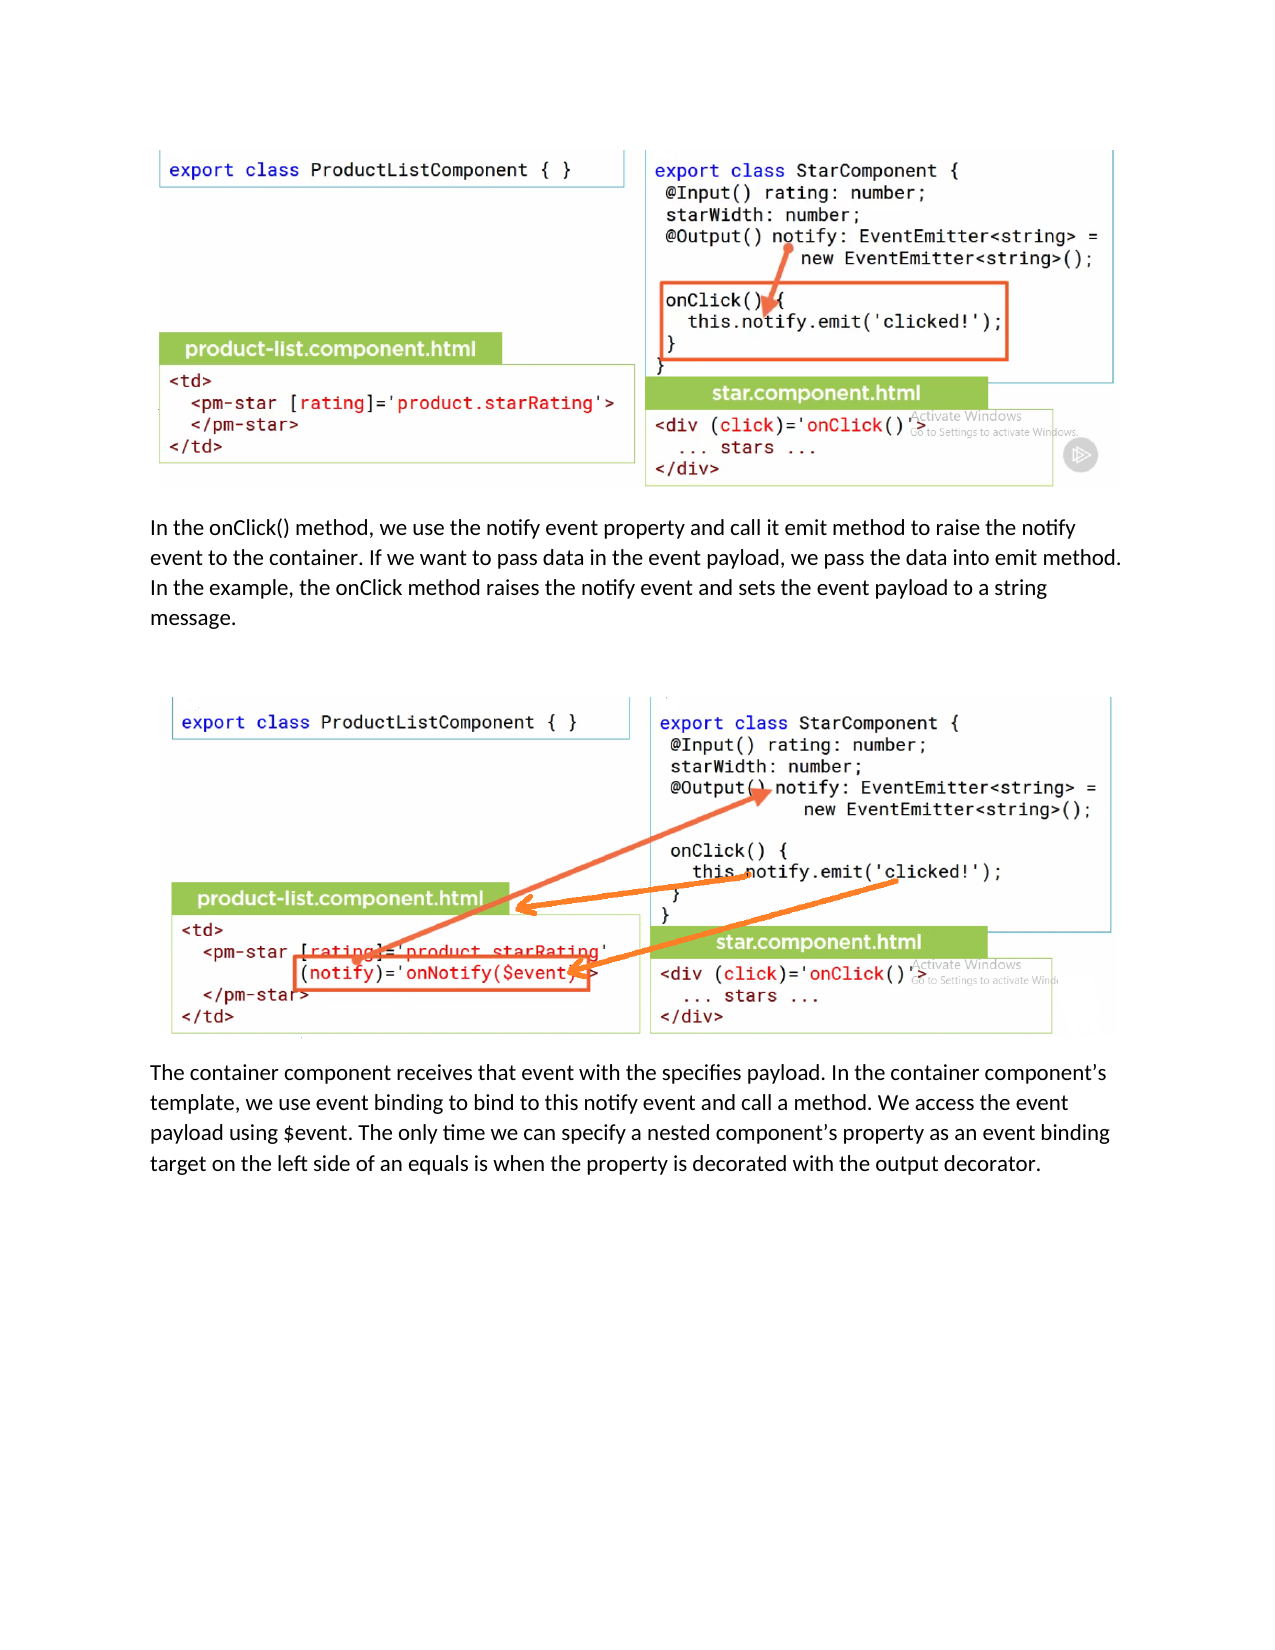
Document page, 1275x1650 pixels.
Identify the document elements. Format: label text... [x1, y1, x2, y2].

picture [150, 697, 1125, 1040]
picture [150, 150, 1124, 494]
text The container component receives that event with the specifies payload. In the container component’s template, we use event binding to bind to this notify event and call a method. We access the event payload using $event. The only time we can specify a nested component’s property as an event binding target on the left side of an equals is when the property is decorated with the output decorator. [150, 1058, 1125, 1177]
text In the onClick() method, we use the notify event property and call it emit method to raise the notify event to the container. If we want to pass data in the event payload, we pass the data into emit method. In the example, the onClick method raises the notify event and sets the event payload to a string message. [150, 513, 1125, 631]
